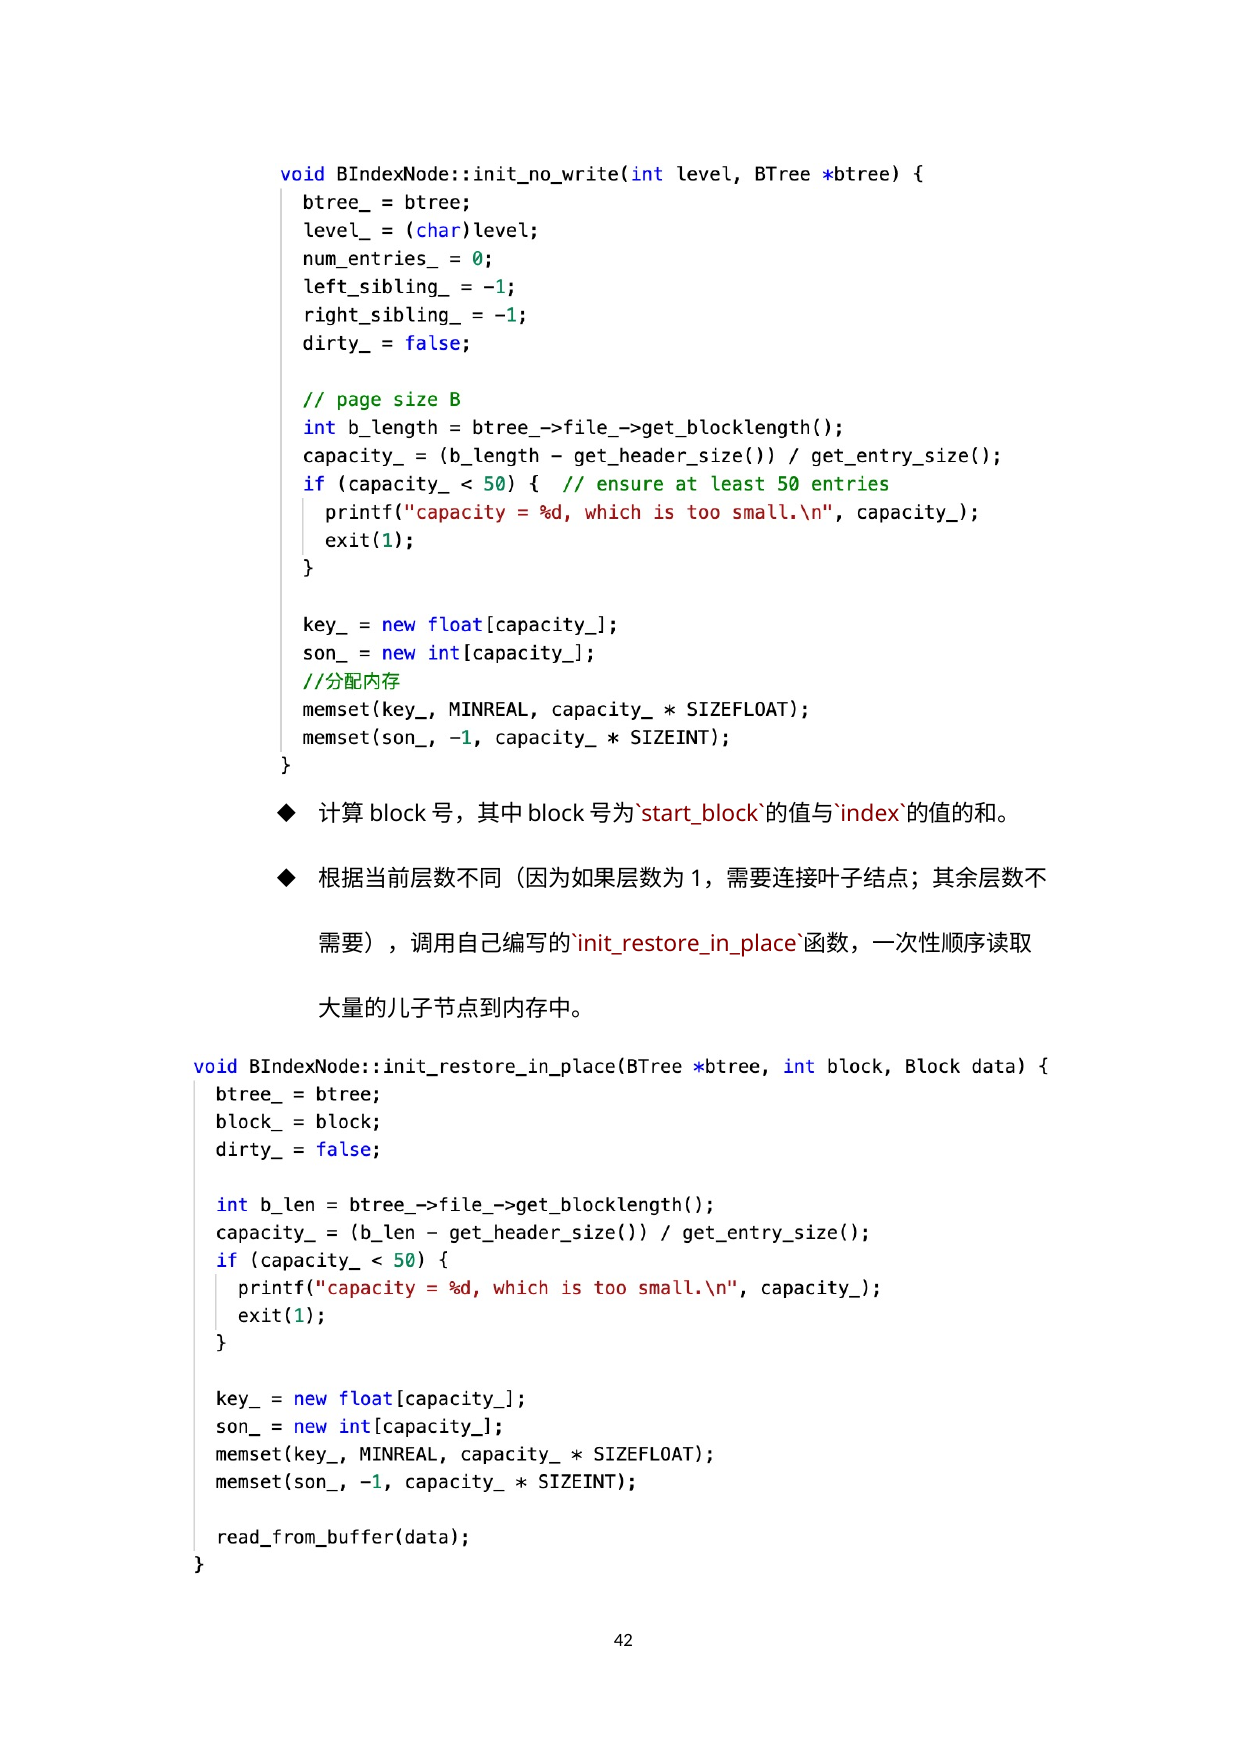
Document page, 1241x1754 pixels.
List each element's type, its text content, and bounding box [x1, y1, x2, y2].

list 计算block号，其中block号为`start_block`的值与`index`的值的和。 [275, 779, 1053, 844]
picture [275, 163, 1013, 778]
list 根据当前层数不同（因为如果层数为1，需要连接叶子结点；其余层数不需要），调用自己编写的`init_restore_in_place`函数，一次性顺序读取大量的儿子节点到内存中。 [275, 844, 1053, 1039]
picture [187, 1054, 1053, 1577]
